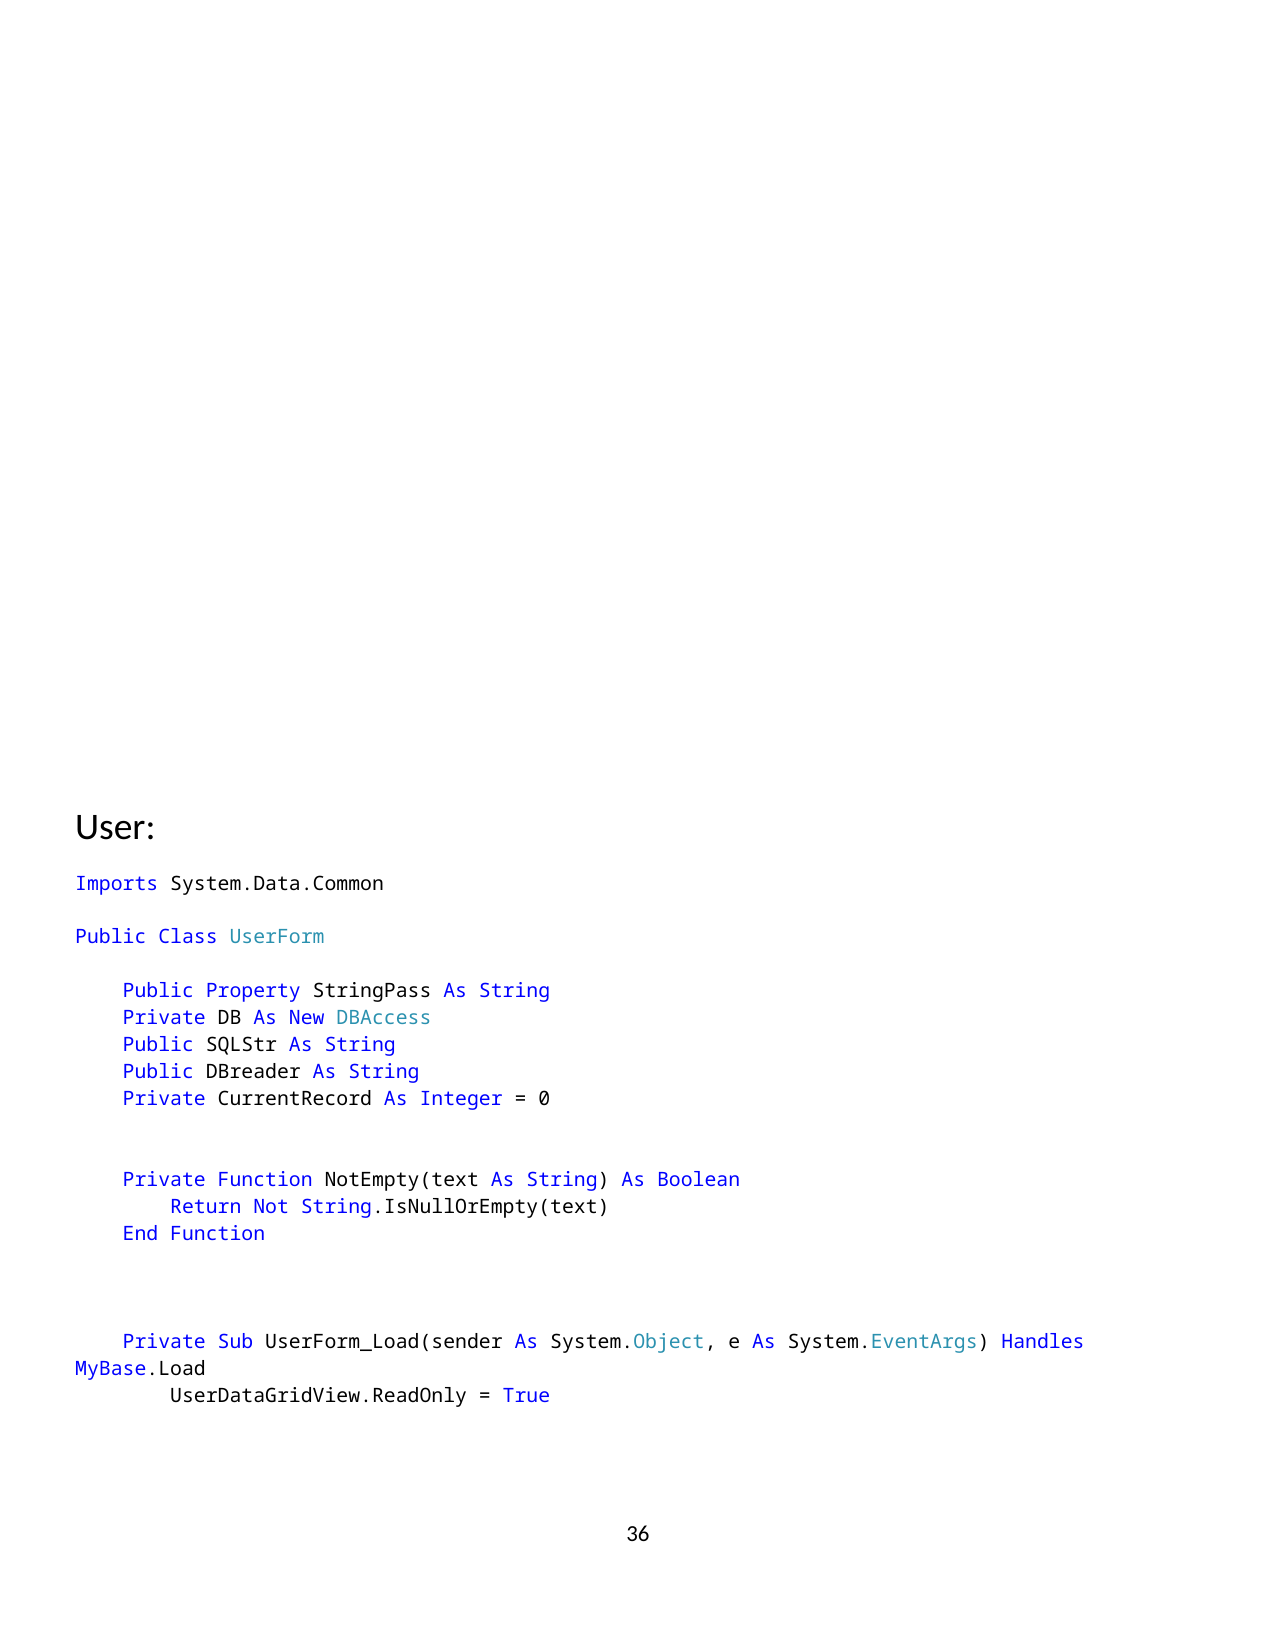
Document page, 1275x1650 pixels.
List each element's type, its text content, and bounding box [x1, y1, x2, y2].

text User: [75, 803, 1200, 848]
text Return Not String.IsNullOrEmpty(text) [75, 1192, 1200, 1219]
text Public Property StringPass As String [75, 977, 1200, 1004]
text Private Sub UserForm_Load(sender As System.Object, e As System.EventArgs) Handles MyBase.Load [75, 1327, 1200, 1381]
text Private CurrentRecord As Integer = 0 [75, 1084, 1200, 1112]
text Private DB As New DBAccess [75, 1004, 1200, 1031]
text Private Function NotEmpty(text As String) As Boolean [75, 1166, 1200, 1192]
text Public Class UserForm [75, 923, 1200, 950]
text Imports System.Data.Common [75, 869, 1200, 896]
text End Function [75, 1219, 1200, 1246]
text Public DBreader As String [75, 1058, 1200, 1084]
text Public SQLStr As String [75, 1031, 1200, 1058]
text UserDataGridView.ReadOnly = True [75, 1381, 1200, 1408]
